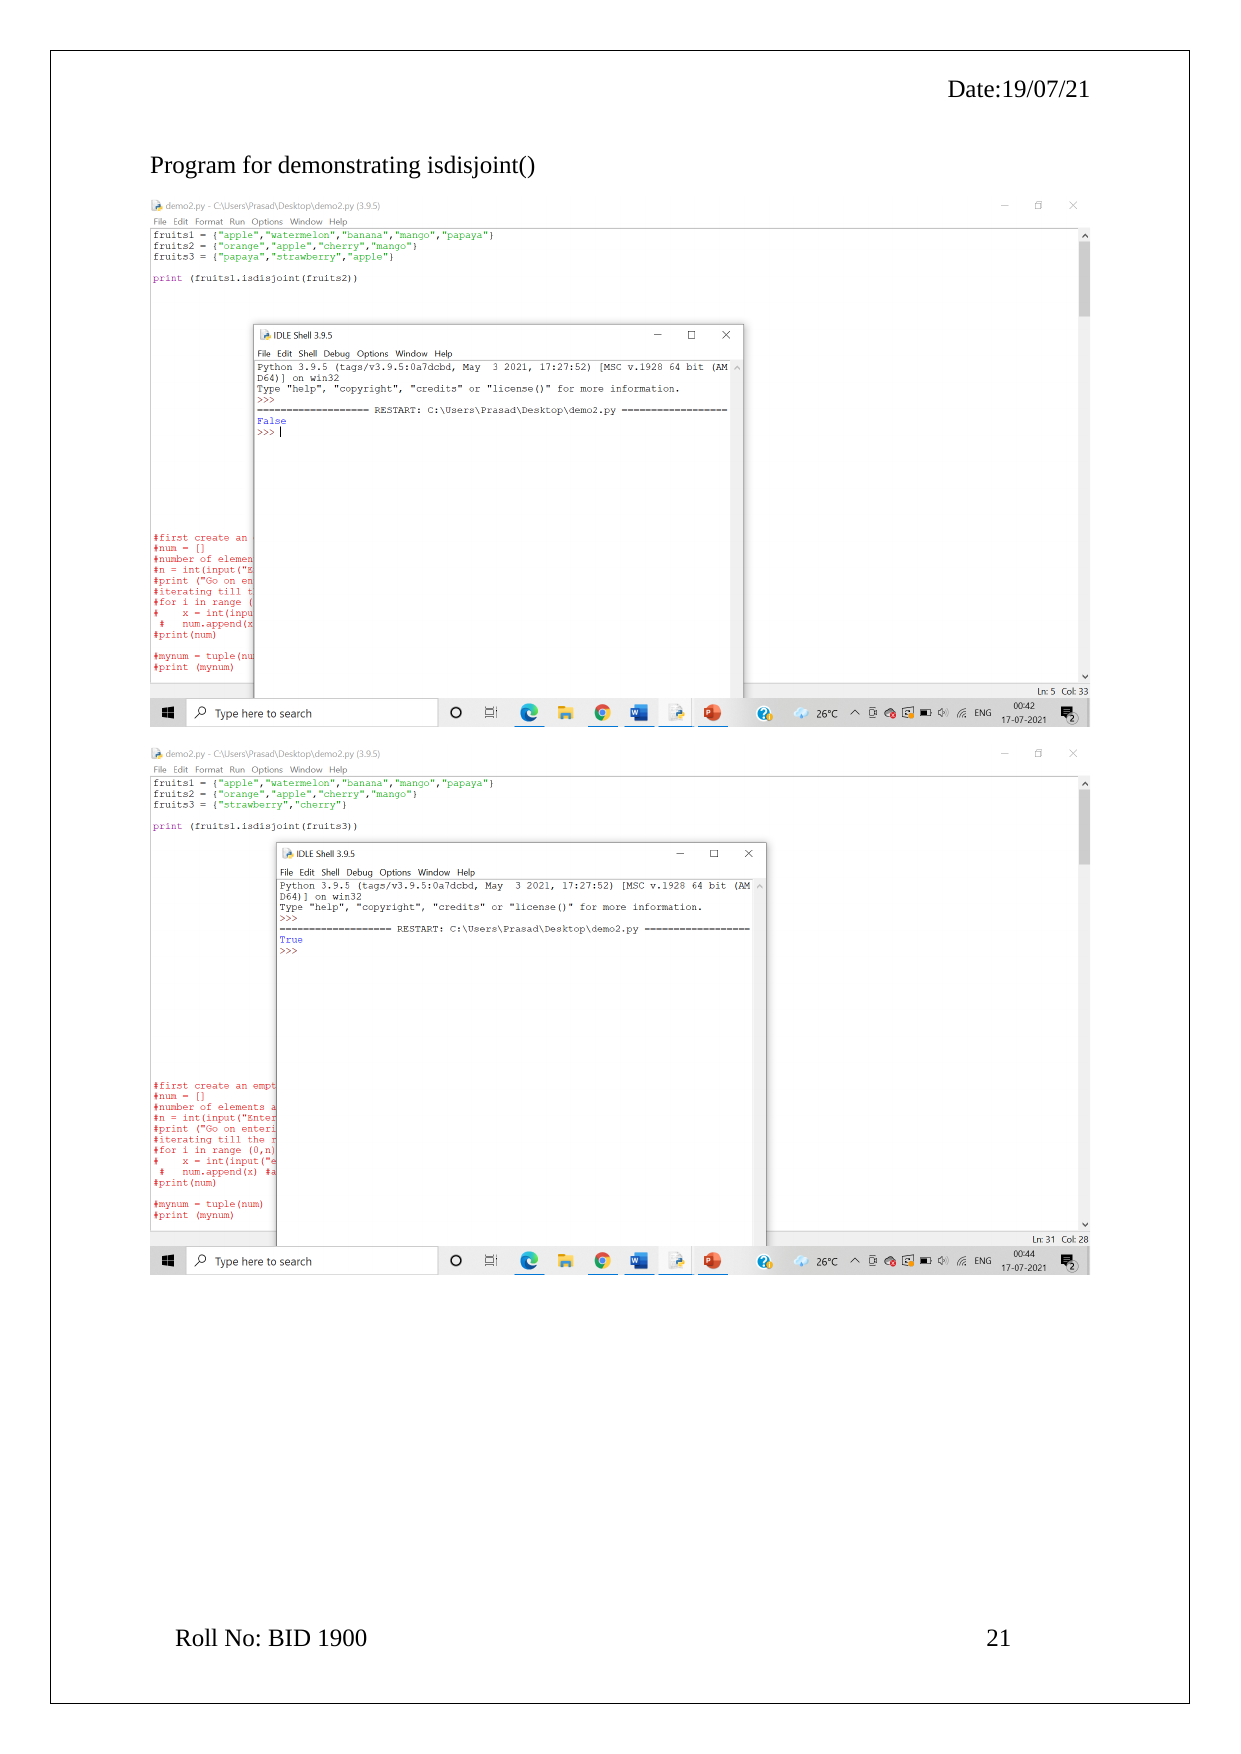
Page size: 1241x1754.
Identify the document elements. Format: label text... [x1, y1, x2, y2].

picture [150, 197, 1091, 727]
text Program for demonstrating isdisjoint() [150, 150, 1090, 179]
picture [150, 745, 1091, 1275]
